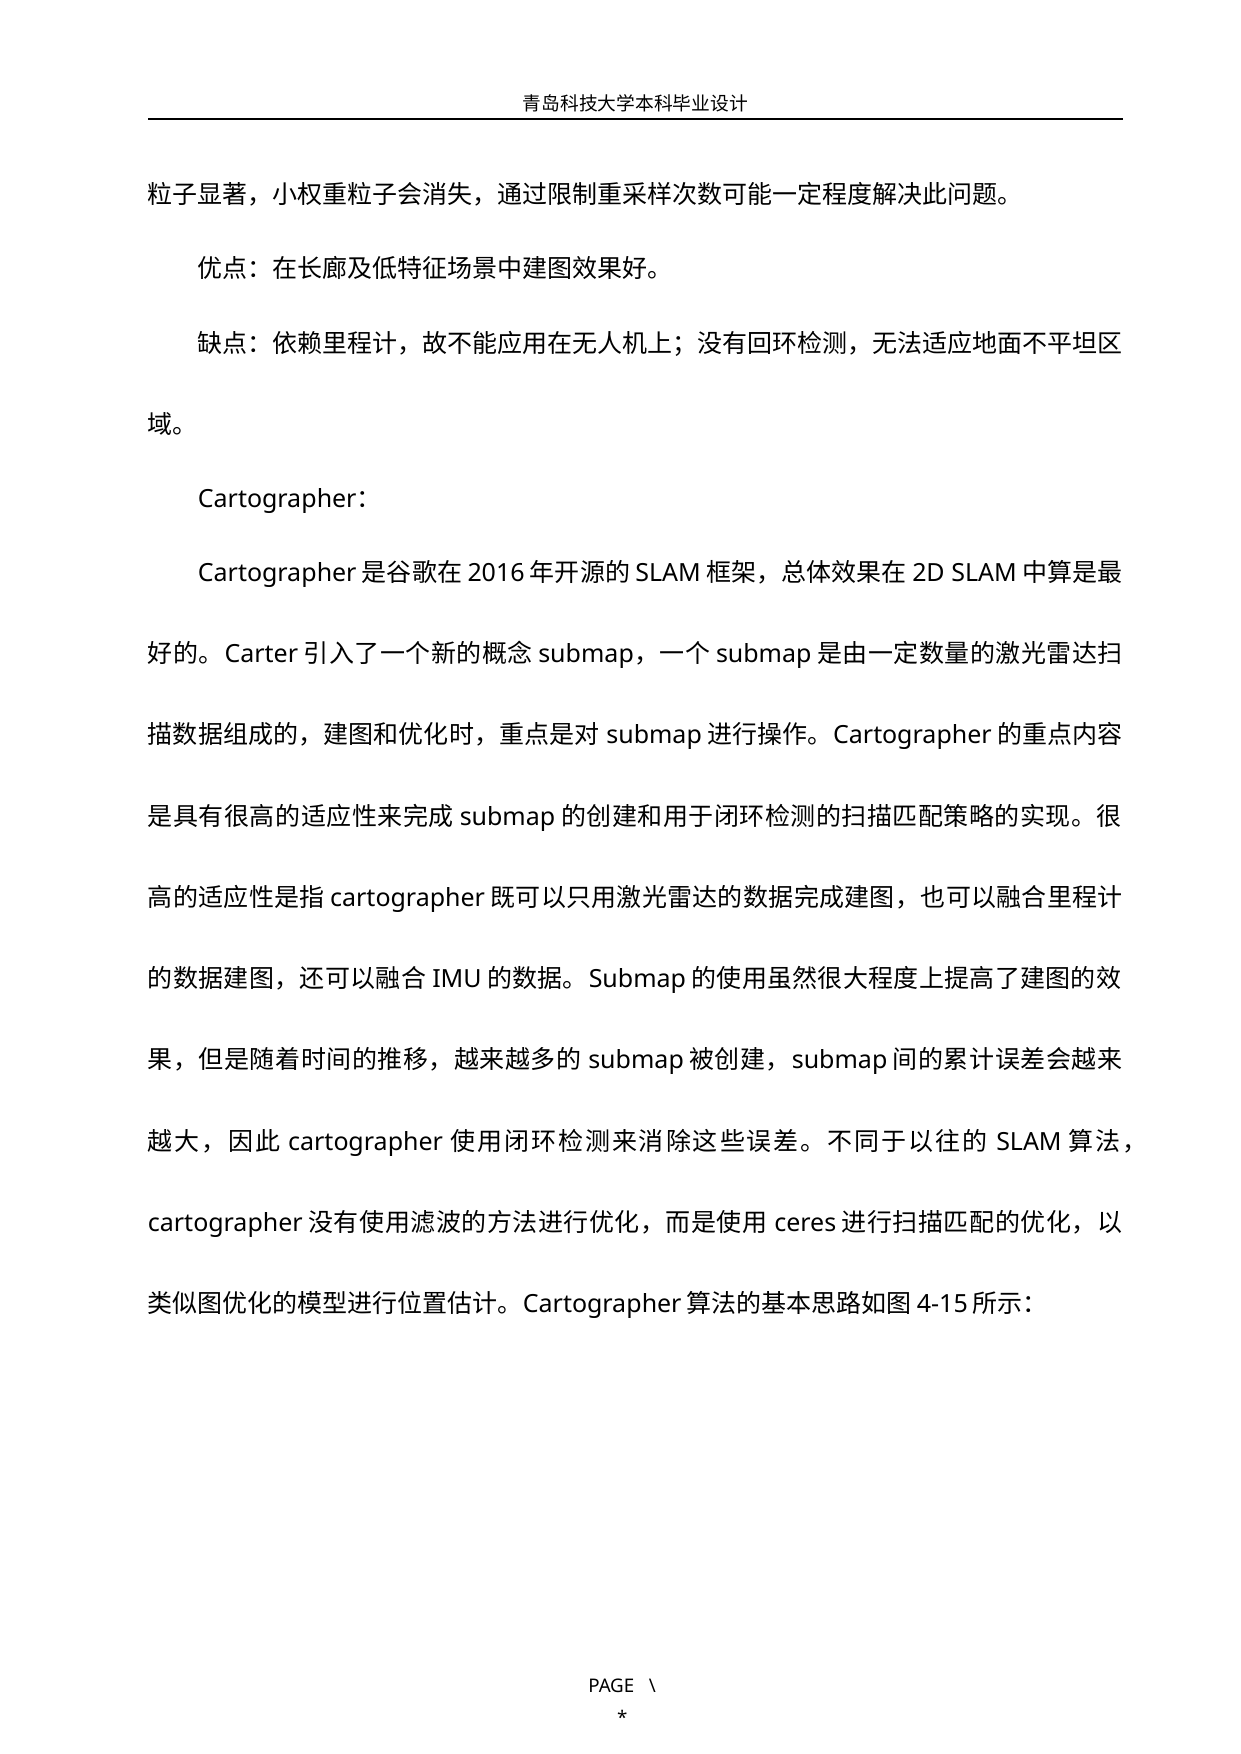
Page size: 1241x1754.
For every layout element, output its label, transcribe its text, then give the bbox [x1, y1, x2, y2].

text Cartographer： [148, 464, 1123, 529]
text 优点：在长廊及低特征场景中建图效果好。 [148, 234, 1123, 299]
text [148, 161, 1123, 226]
text Cartographer是谷歌在2016年开源的SLAM框架，总体效果在2D SLAM中算是最好的。Carter引入了一个新的概念submap，一个submap是由一定数量的激光雷达扫描数据组成的，建图和优化时，重点是对submap进行操作。Cartographer的重点内容是具有很高的适应性来完成submap的创建和用于闭环检测的扫描匹配策略的实现。很高的适应性是指cartographer既可以只用激光雷达的数据完成建图，也可以融合里程计的数据建图，还可以融合IMU的数据。Submap的使用虽然很大程度上提高了建图的效果，但是随着时间的推移，越来越多的submap被创建，submap间的累计误差会越来越大，因此cartographer使用闭环检测来消除这些误差。不同于以往的SLAM算法，cartographer没有使用滤波的方法进行优化，而是使用ceres进行扫描匹配的优化，以类似图优化的模型进行位置估计。Cartographer算法的基本思路如图4-15所示： [148, 538, 1123, 1334]
text 缺点：依赖里程计，故不能应用在无人机上；没有回环检测，无法适应地面不平坦区域。 [148, 309, 1123, 455]
